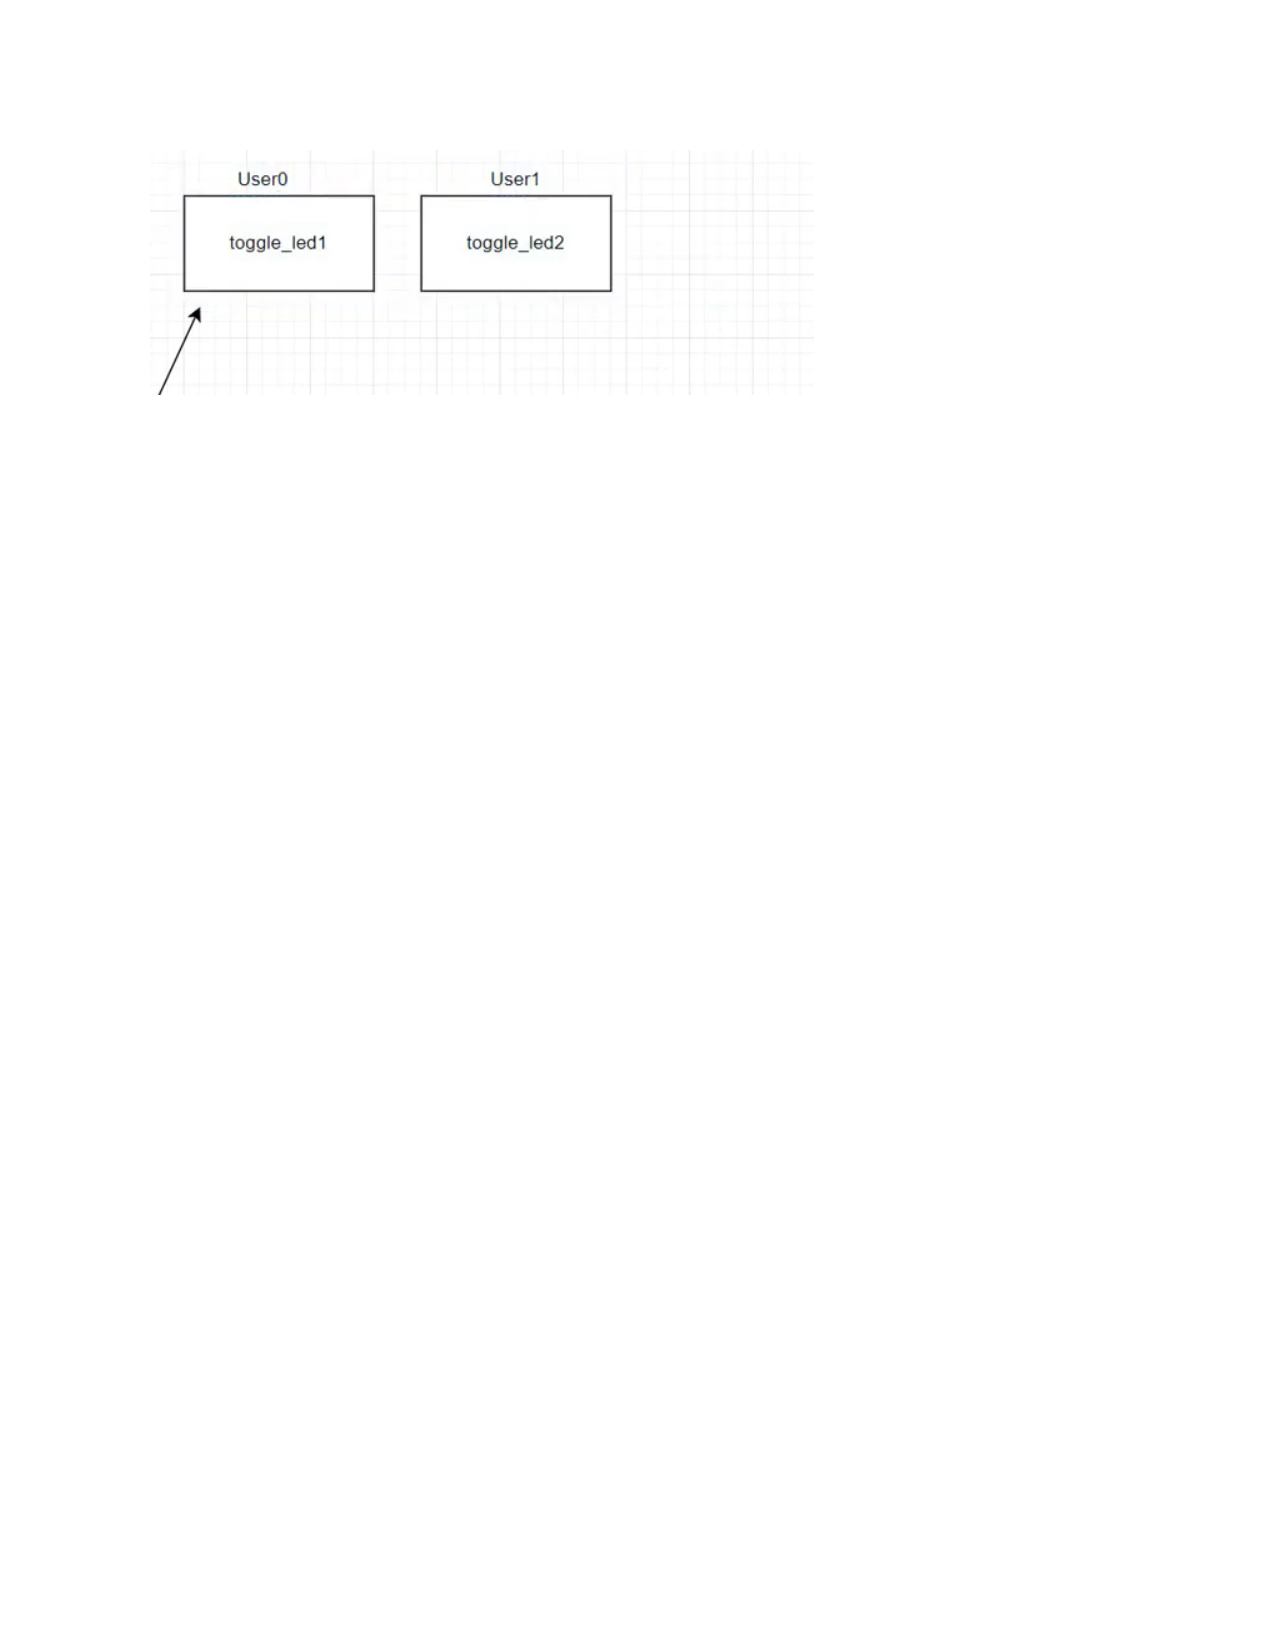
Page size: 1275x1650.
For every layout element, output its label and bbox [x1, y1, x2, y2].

picture [150, 150, 814, 395]
